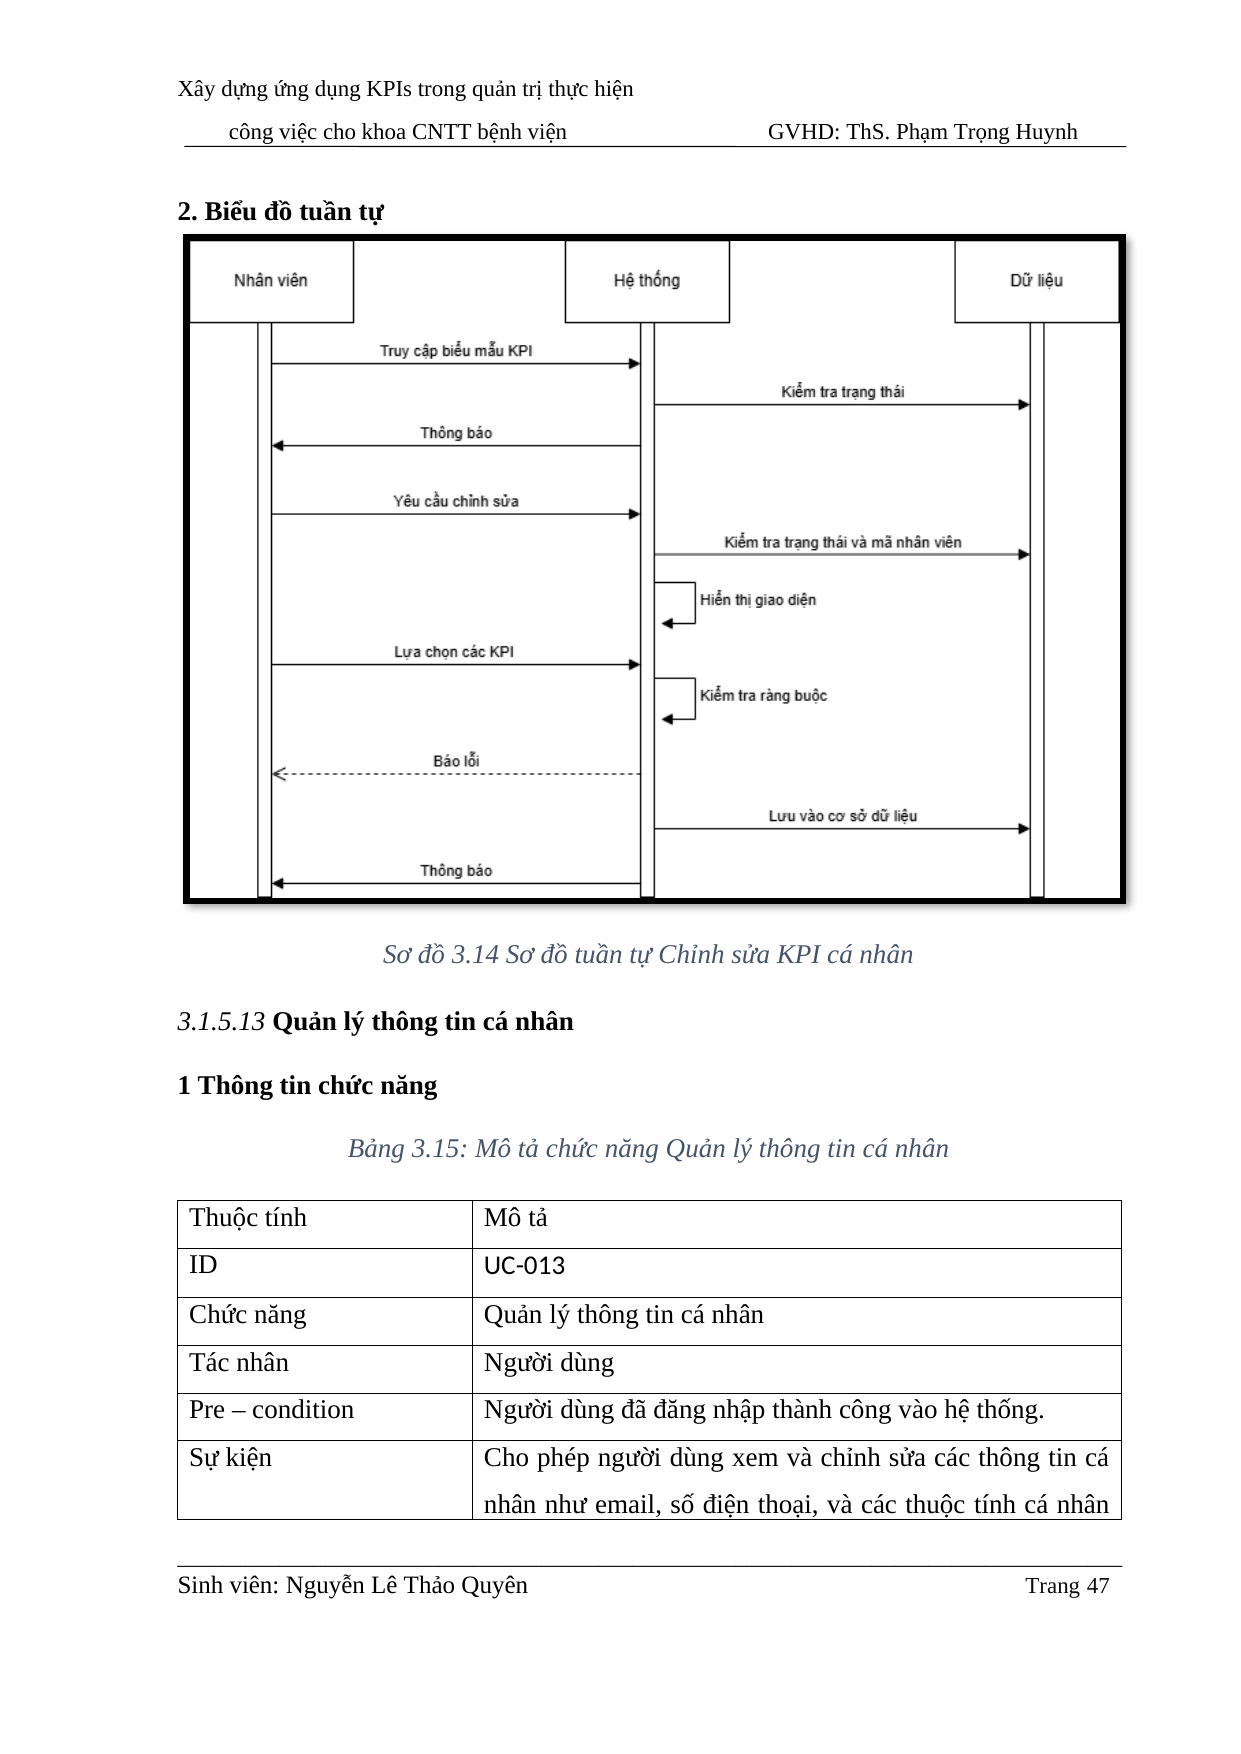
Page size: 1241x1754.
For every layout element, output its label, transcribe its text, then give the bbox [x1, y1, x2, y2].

table_cell UC-013 [473, 1249, 1121, 1297]
table_cell ID [178, 1249, 472, 1297]
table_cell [473, 1441, 1121, 1519]
text 1 Thông tin chức năng [177, 1069, 1122, 1100]
table_cell Pre – condition [178, 1394, 472, 1440]
text Sơ đồ 3.14 Sơ đồ tuần tự Chỉnh sửa KPI cá nhân [177, 938, 1122, 969]
table_cell Người dùng đã đăng nhập thành công vào hệ thống. [473, 1394, 1121, 1440]
table_cell Chức năng [178, 1298, 472, 1345]
picture [190, 241, 1120, 898]
text Bảng 3.15: Mô tả chức năng Quản lý thông tin cá nhân [177, 1132, 1122, 1163]
subtitle Quản lý thông tin cá nhân [177, 1006, 1122, 1037]
table_header Mô tả [473, 1201, 1121, 1247]
table_cell Quản lý thông tin cá nhân [473, 1298, 1121, 1345]
list 2. Biểu đồ tuần tự [177, 194, 1122, 226]
table_cell Tác nhân [178, 1346, 472, 1392]
table_header Thuộc tính [178, 1201, 472, 1247]
table_cell Người dùng [473, 1346, 1121, 1392]
table_cell Sự kiện [178, 1441, 472, 1519]
